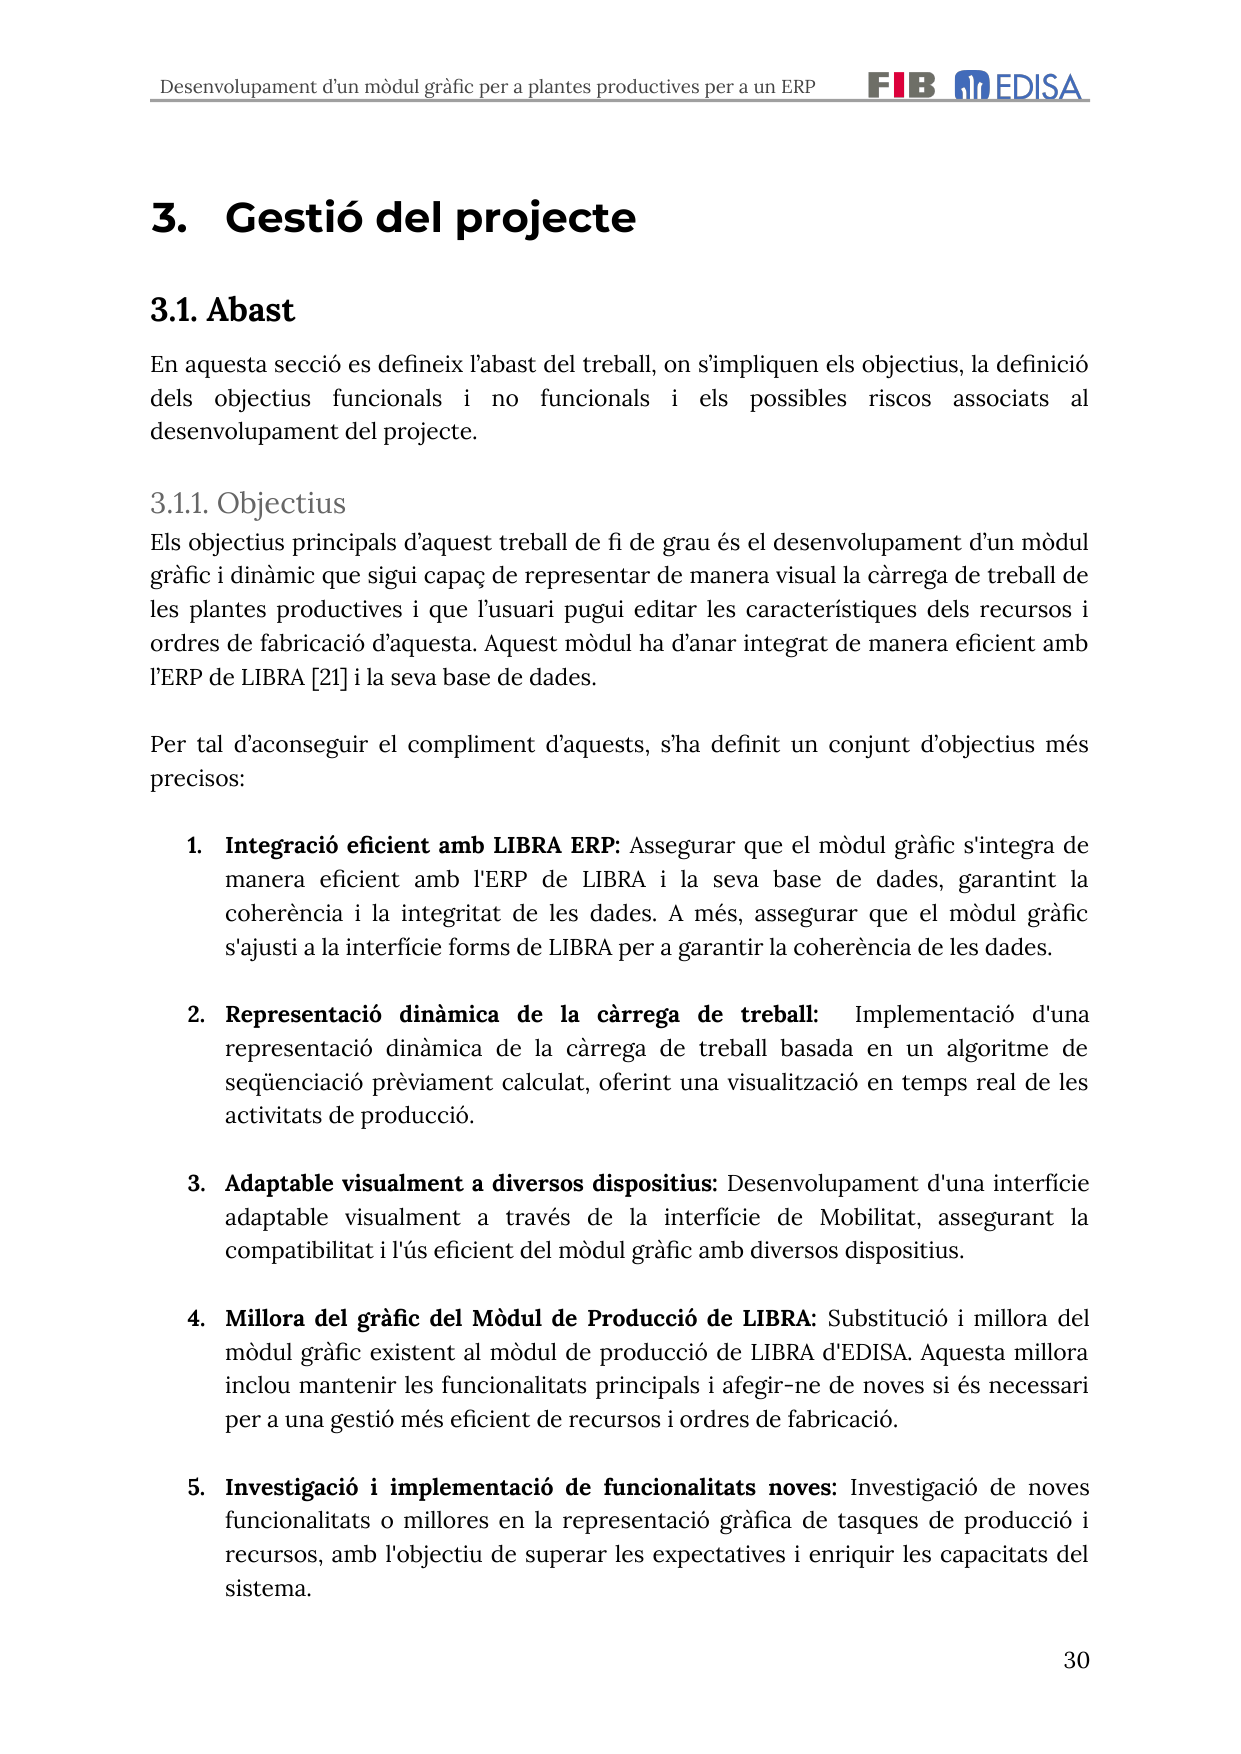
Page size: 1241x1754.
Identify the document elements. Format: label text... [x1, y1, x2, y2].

list Millora del gràfic del Mòdul de Producció de LIBRA: Substitució i millora del mòdul gràfic existent al mòdul de producció de LIBRA d'EDISA. Aquesta millora inclou mantenir les funcionalitats principals i afegir-ne de noves si és necessari per a una gestió més eficient de recursos i ordres de fabricació. [187, 1303, 1090, 1434]
subtitle 3.1. Abast [150, 288, 1090, 330]
list Representació dinàmica de la càrrega de treball: Implementació d'una representació dinàmica de la càrrega de treball basada en un algoritme de seqüenciació prèviament calculat, oferint una visualització en temps real de les activitats de producció. [187, 999, 1090, 1130]
text En aquesta secció es defineix l’abast del treball, on s’impliquen els objectius, la definició dels objectius funcionals i no funcionals i els possibles riscos associats al desenvolupament del projecte. [150, 349, 1090, 446]
picture [857, 70, 938, 98]
text Per tal d’aconseguir el compliment d’aquests, s’ha definit un conjunt d’objectius més precisos: [150, 729, 1090, 793]
text 3.1.1. Objectius [150, 484, 1090, 521]
subtitle Gestió del projecte [187, 192, 1090, 242]
text Els objectius principals d’aquest treball de fi de grau és el desenvolupament d’un mòdul gràfic i dinàmic que sigui capaç de representar de manera visual la càrrega de treball de les plantes productives i que l’usuari pugui editar les característiques dels recursos i ordres de fabricació d’aquesta. Aquest mòdul ha d’anar integrat de manera eficient amb l’ERP de LIBRA [21] i la seva base de dades. [150, 527, 1090, 691]
list Adaptable visualment a diversos dispositius: Desenvolupament d'una interfície adaptable visualment a través de la interfície de Mobilitat, assegurant la compatibilitat i l'ús eficient del mòdul gràfic amb diversos dispositius. [187, 1168, 1090, 1265]
list Integració eficient amb LIBRA ERP: Assegurar que el mòdul gràfic s'integra de manera eficient amb l'ERP de LIBRA i la seva base de dades, garantint la coherència i la integritat de les dades. A més, assegurar que el mòdul gràfic s'ajusti a la interfície forms de LIBRA per a garantir la coherència de les dades. [187, 831, 1090, 961]
picture [954, 70, 1082, 98]
list Investigació i implementació de funcionalitats noves: Investigació de noves funcionalitats o millores en la representació gràfica de tasques de producció i recursos, amb l'objectiu de superar les expectatives i enriquir les capacitats del sistema. [187, 1472, 1090, 1603]
